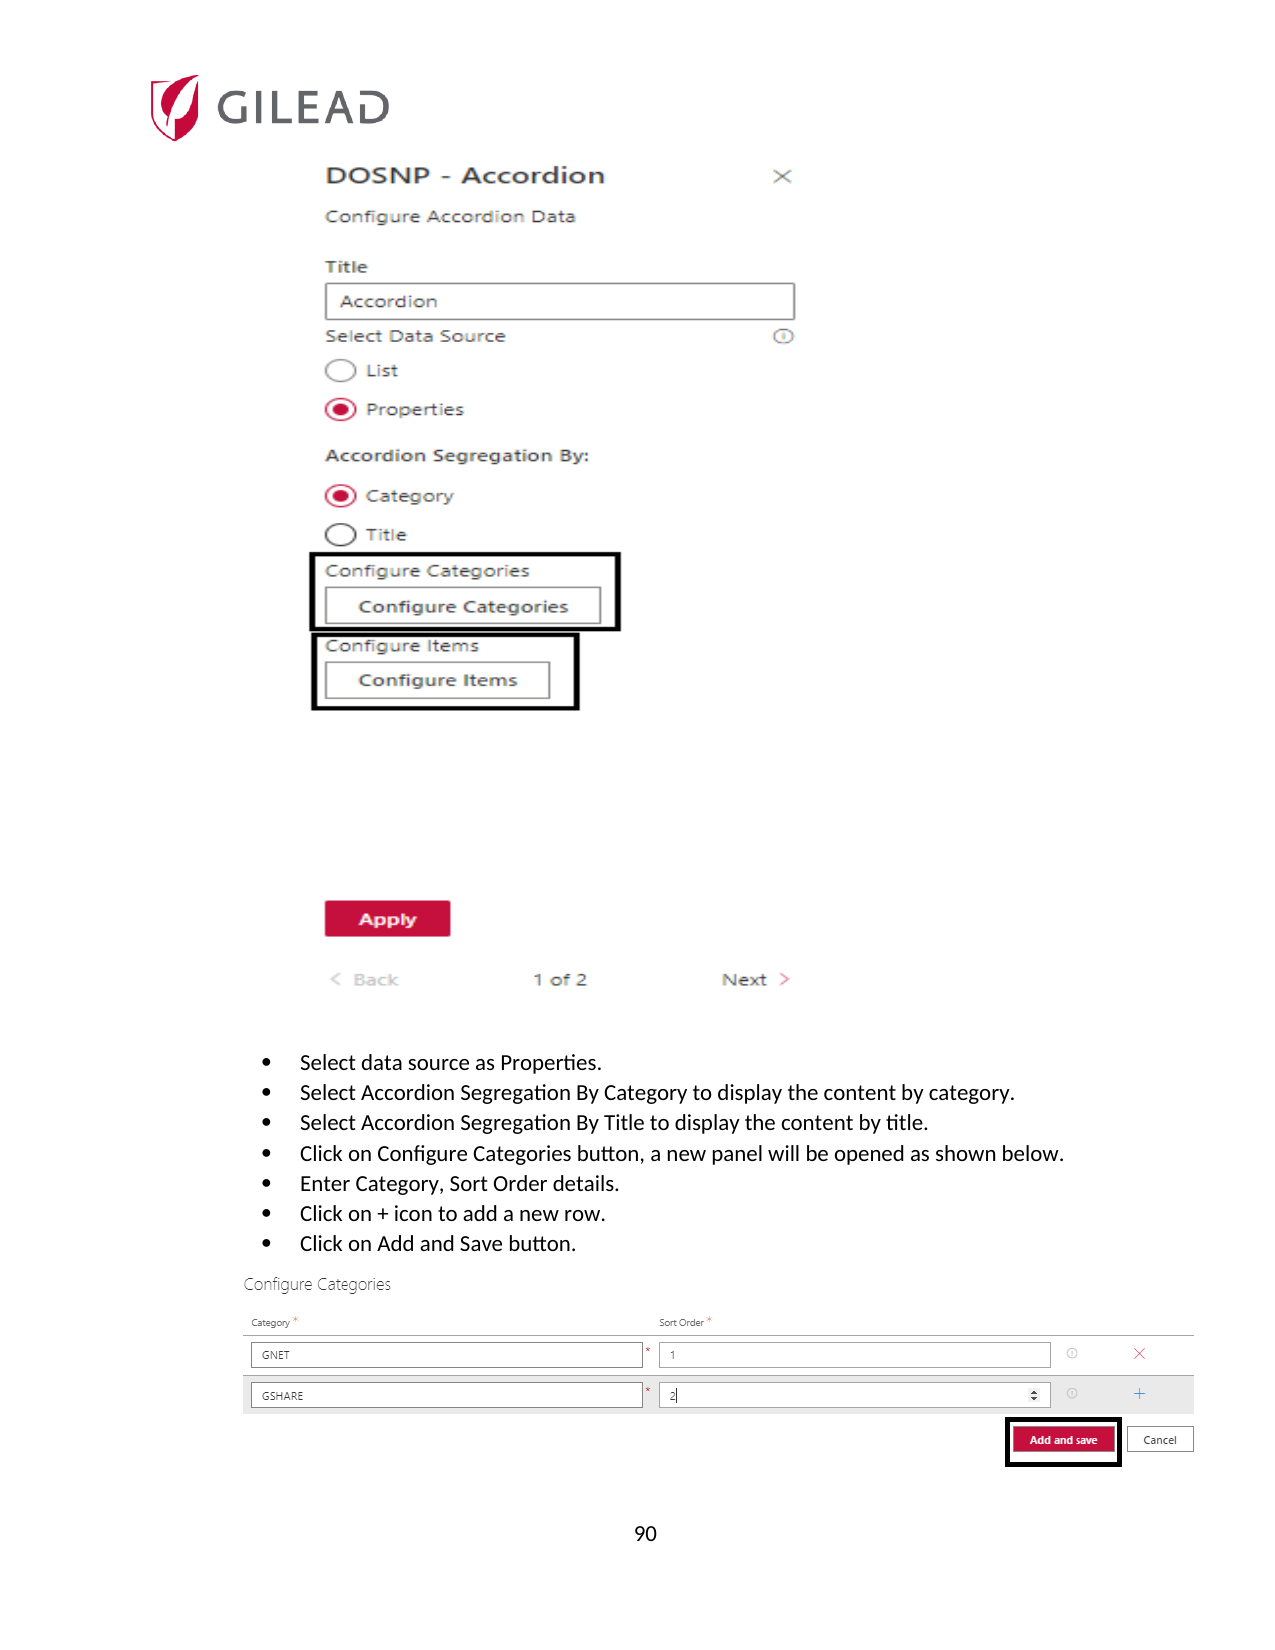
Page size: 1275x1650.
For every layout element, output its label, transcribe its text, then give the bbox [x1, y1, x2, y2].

list Select data source as Properties. [262, 1048, 1125, 1076]
picture [150, 75, 389, 142]
picture [300, 150, 827, 1016]
list Select Accordion Segregation By Category to display the content by category. [262, 1078, 1125, 1106]
list Click on Configure Categories button, a new panel will be opened as shown below. [262, 1139, 1125, 1167]
picture [225, 1259, 1199, 1483]
list Select Accordion Segregation By Title to display the content by title. [262, 1108, 1125, 1136]
list Click on + icon to add a new row. [262, 1199, 1125, 1227]
list Click on Add and Save button. [262, 1229, 1125, 1257]
list Enter Category, Sort Order details. [262, 1169, 1125, 1197]
